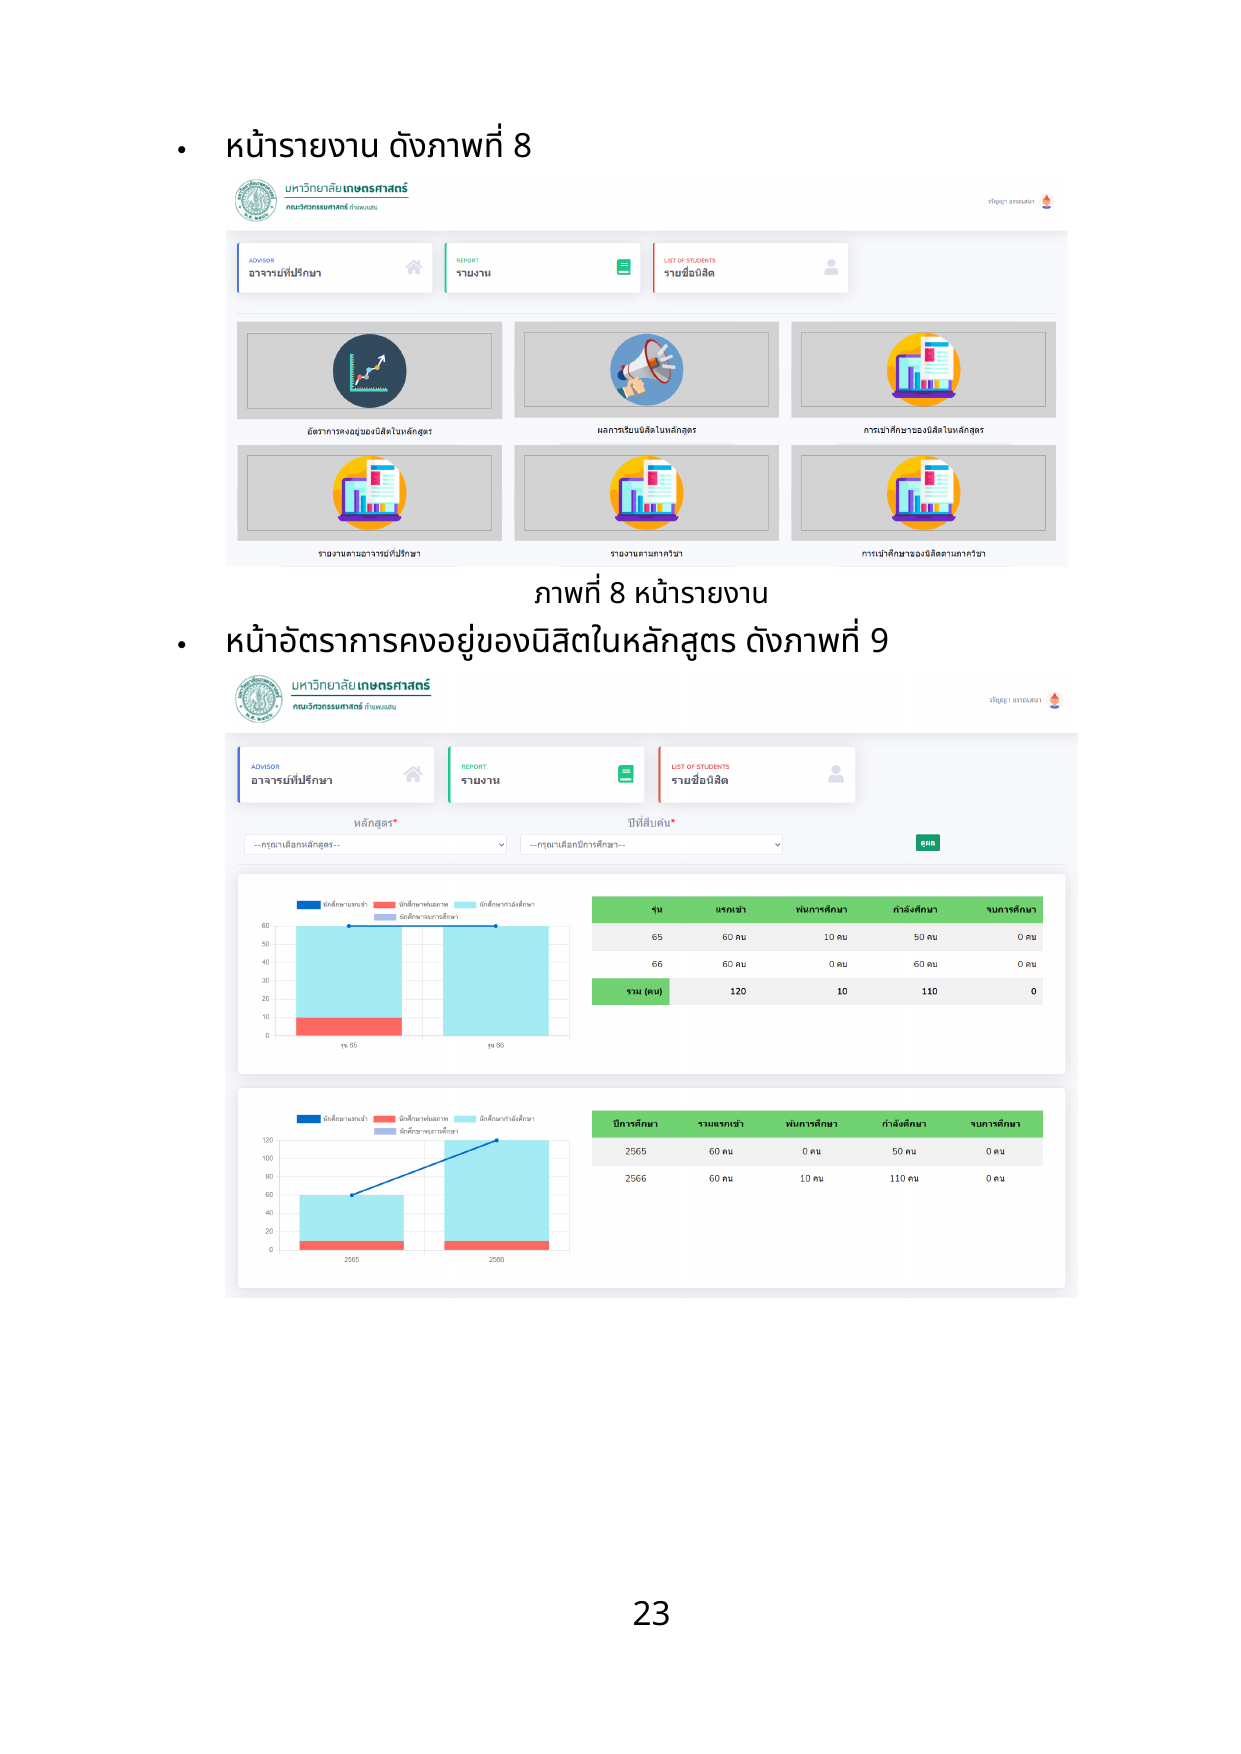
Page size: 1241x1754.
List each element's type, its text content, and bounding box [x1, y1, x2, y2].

list หน้าอัตราการคงอยู่ของนิสิตในหลักสูตร ดังภาพที่ 9 [150, 617, 1153, 667]
picture [226, 172, 1068, 573]
list หน้ารายงาน ดังภาพที่ 8 [150, 122, 1153, 172]
picture [225, 667, 1079, 1298]
text ภาพที่ 8 หน้ารายงาน [150, 572, 1153, 617]
